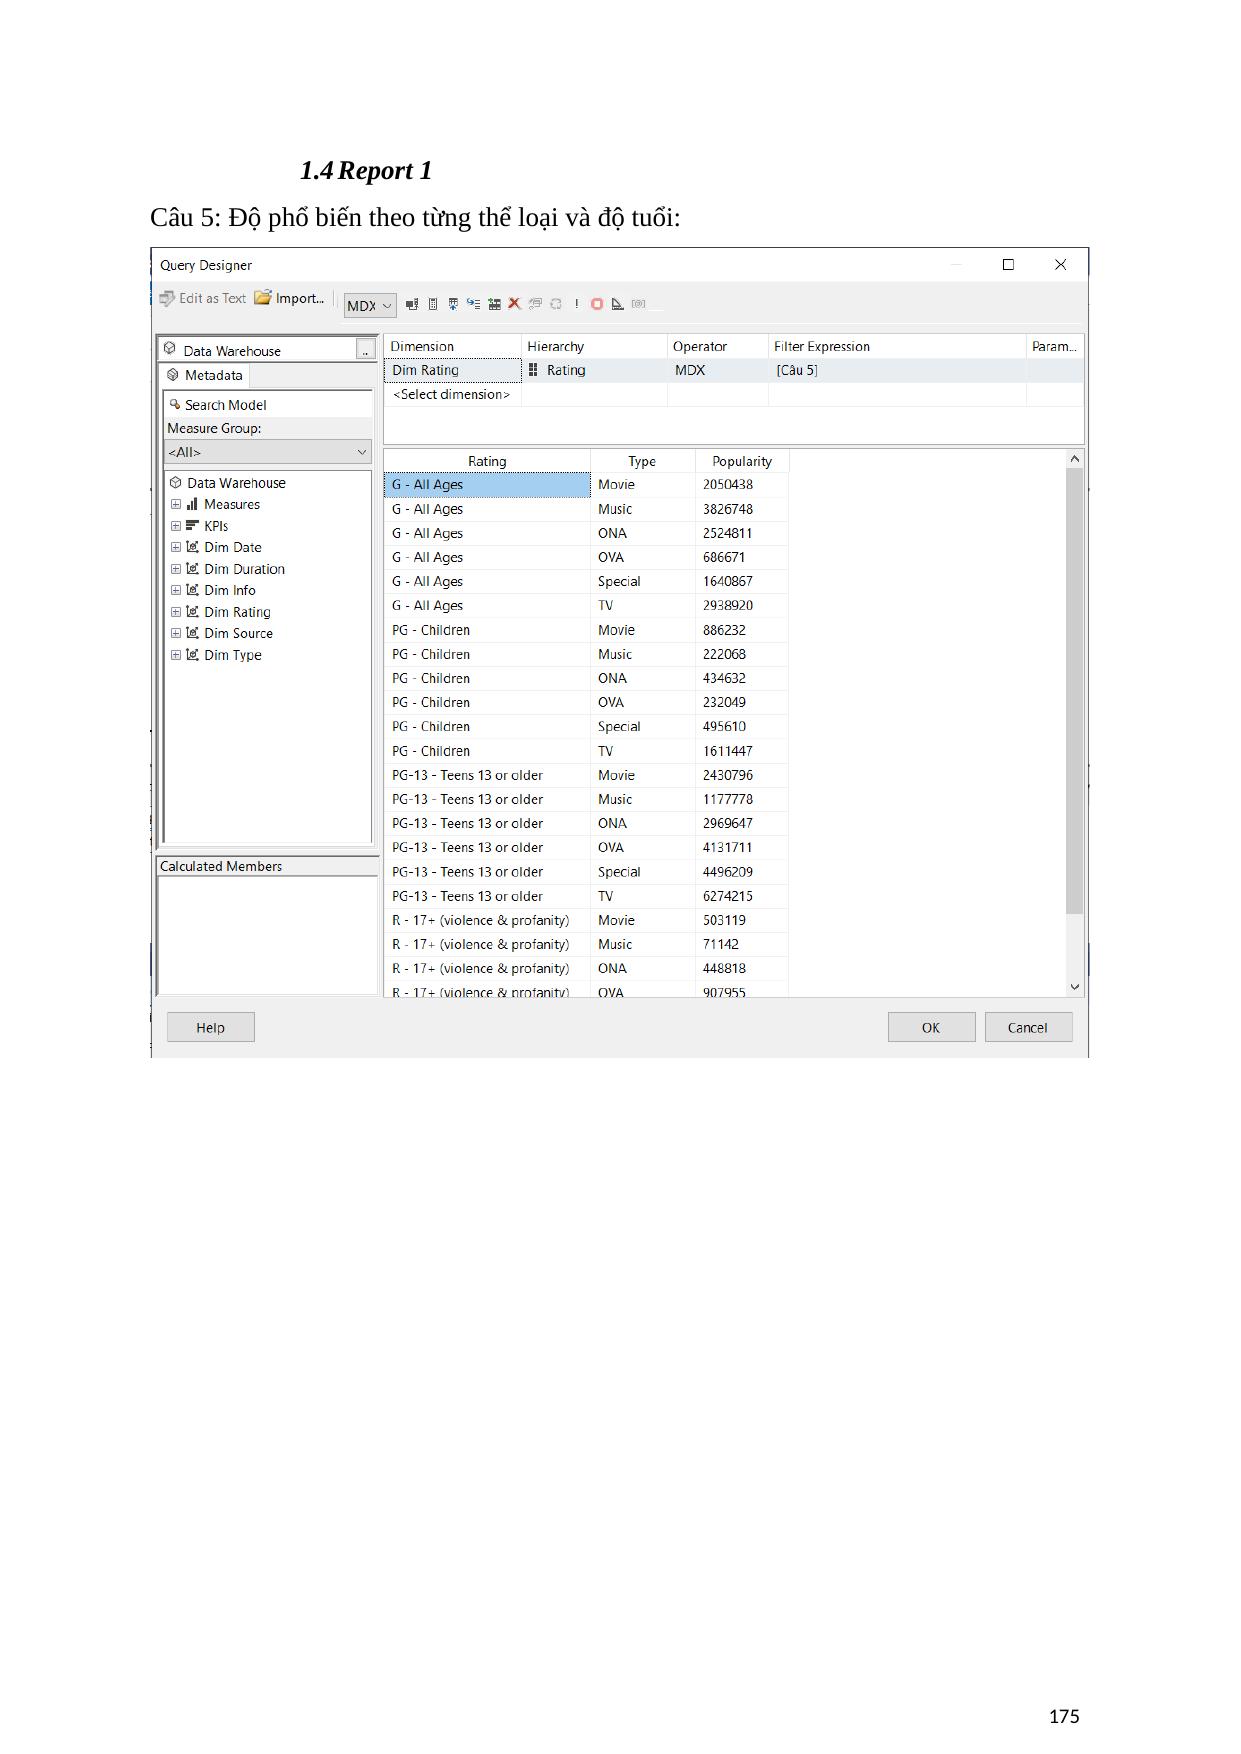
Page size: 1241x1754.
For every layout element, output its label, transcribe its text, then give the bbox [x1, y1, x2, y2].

text Câu 5: Độ phổ biến theo từng thể loại và độ tuổi: [150, 201, 1090, 232]
subtitle Report 1 [300, 154, 1090, 185]
picture [150, 247, 1090, 1058]
